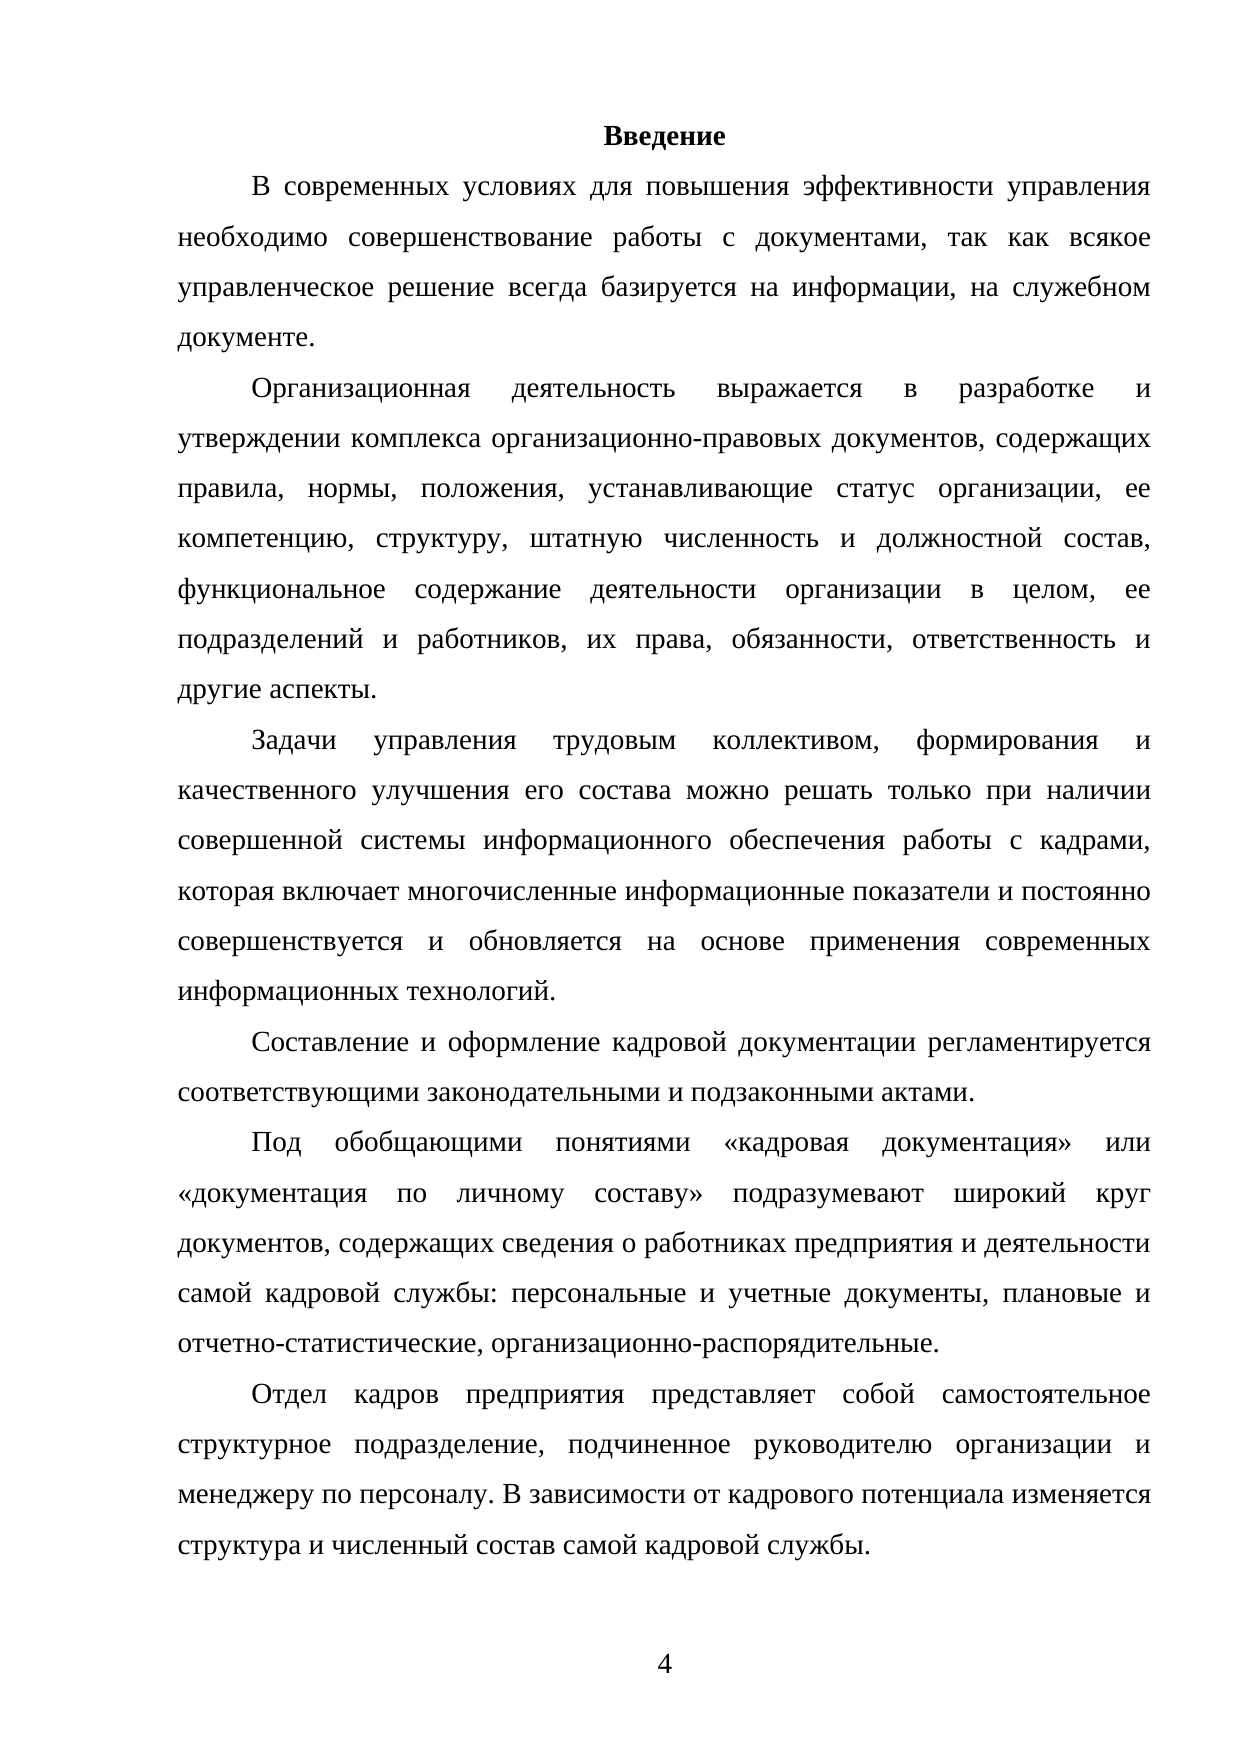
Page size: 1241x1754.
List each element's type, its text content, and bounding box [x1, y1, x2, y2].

text В современных условиях для повышения эффективности управления необходимо совершенствование работы с документами, так как всякое управленческое решение всегда базируется на информации, на служебном документе. [177, 168, 1152, 353]
text Задачи управления трудовым коллективом, формирования и качественного улучшения его состава можно решать только при наличии совершенной системы информационного обеспечения работы с кадрами, которая включает многочисленные информационные показатели и постоянно совершенствуется и обновляется на основе применения современных информационных технологий. [177, 722, 1152, 1007]
text Отдел кадров предприятия представляет собой самостоятельное структурное подразделение, подчиненное руководителю организации и менеджеру по персоналу. В зависимости от кадрового потенциала изменяется структура и численный состав самой кадровой службы. [177, 1376, 1152, 1560]
text Под обобщающими понятиями «кадровая документация» или «документация по личному составу» подразумевают широкий круг документов, содержащих сведения о работниках предприятия и деятельности самой кадровой службы: персональные и учетные документы, плановые и отчетно-статистические, организационно-распорядительные. [177, 1124, 1152, 1359]
subtitle Введение [177, 118, 1152, 152]
text Организационная деятельность выражается в разработке и утверждении комплекса организационно-правовых документов, содержащих правила, нормы, положения, устанавливающие статус организации, ее компетенцию, структуру, штатную численность и должностной состав, функциональное содержание деятельности организации в целом, ее подразделений и работников, их права, обязанности, ответственность и другие аспекты. [177, 370, 1152, 705]
text Составление и оформление кадровой документации регламентируется соответствующими законодательными и подзаконными актами. [177, 1024, 1152, 1108]
